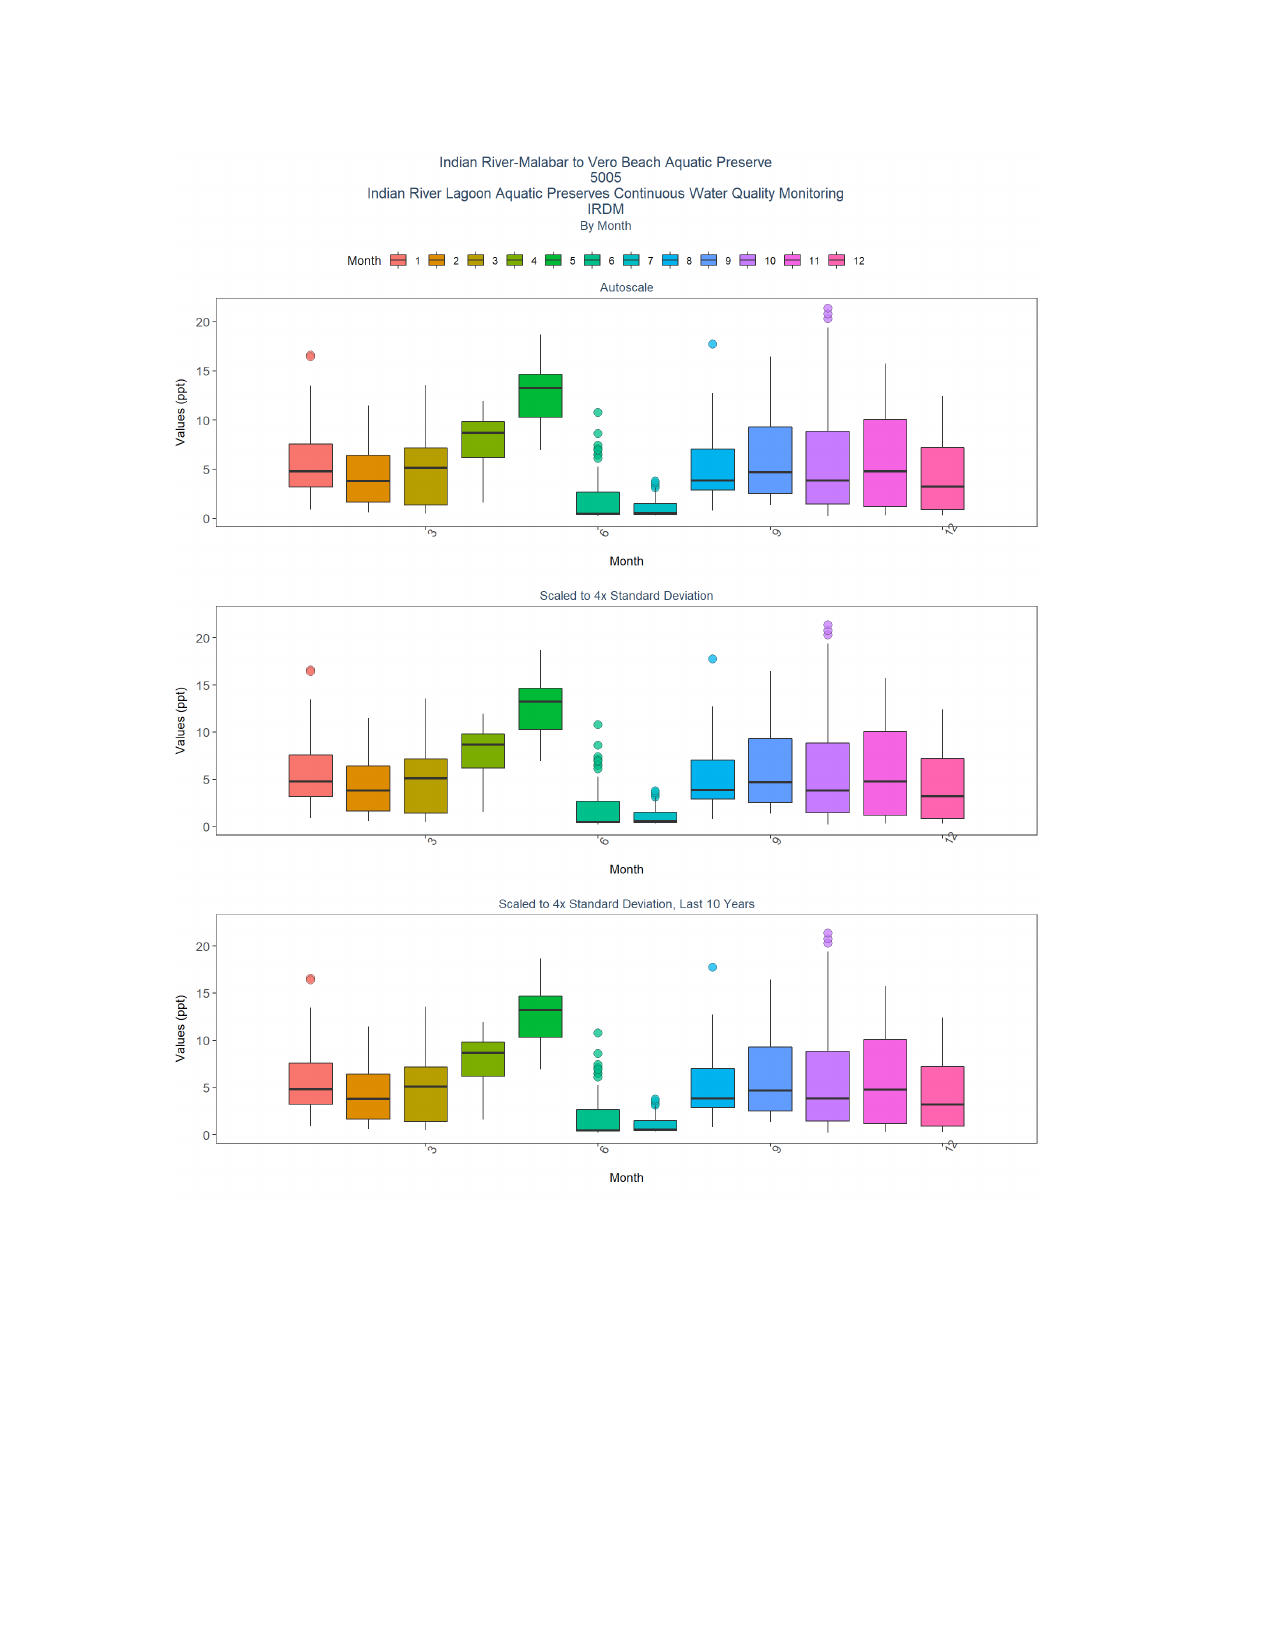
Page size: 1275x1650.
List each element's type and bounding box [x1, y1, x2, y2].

picture [168, 150, 1044, 1200]
